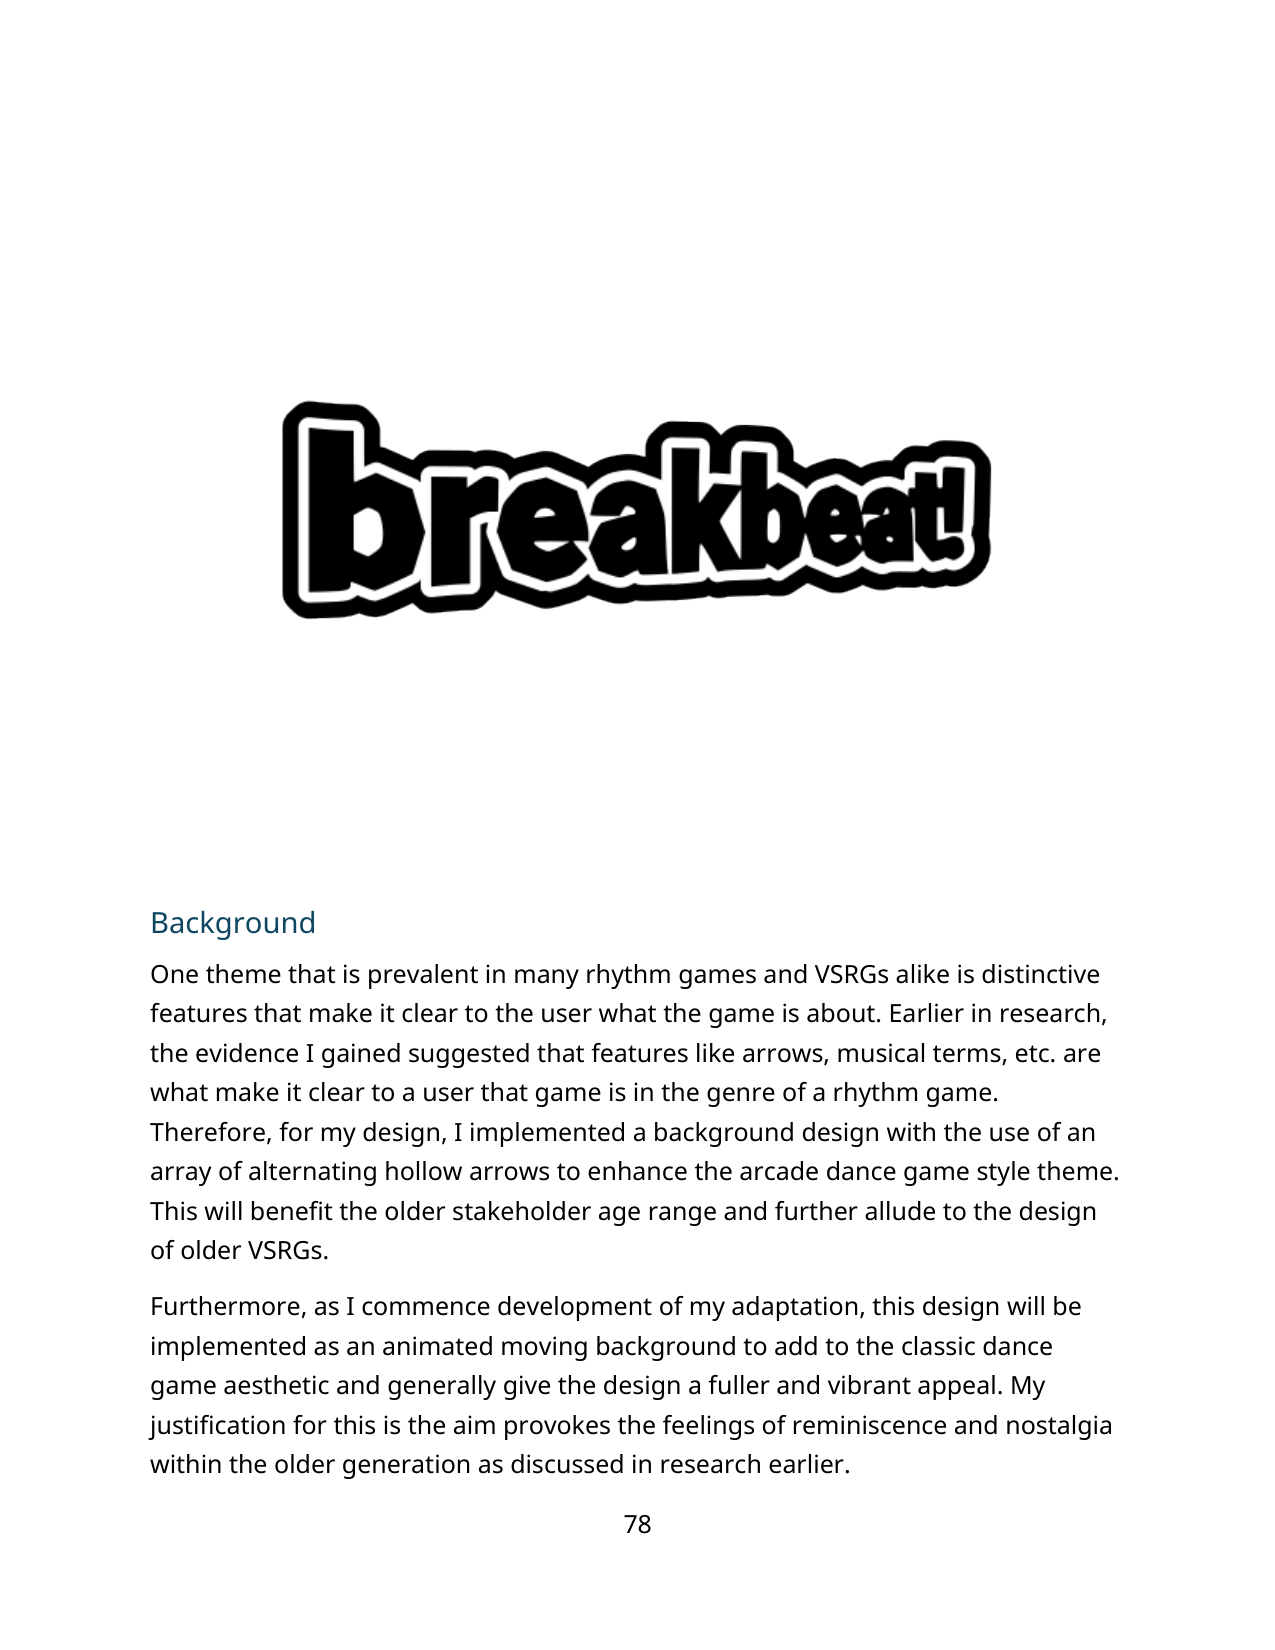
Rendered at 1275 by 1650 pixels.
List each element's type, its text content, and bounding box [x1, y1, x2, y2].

subtitle Background [150, 902, 1125, 942]
text Furthermore, as I commence development of my adaptation, this design will be implemented as an animated moving background to add to the classic dance game aesthetic and generally give the design a fuller and vibrant appeal. My justification for this is the aim provokes the feelings of reminiscence and nostalgia within the older generation as discussed in research earlier. [150, 1289, 1125, 1481]
text One theme that is prevalent in many rhythm games and VSRGs alike is distinctive features that make it clear to the user what the game is about. Earlier in research, the evidence I gained suggested that features like arrows, musical terms, etc. are what make it clear to a user that game is in the genre of a rhythm game. Therefore, for my design, I implemented a background design with the use of an array of alternating hollow arrows to enhance the arcade dance game style theme. This will benefit the older stakeholder age range and further allude to the design of older VSRGs. [150, 957, 1125, 1267]
picture [150, 150, 1124, 881]
